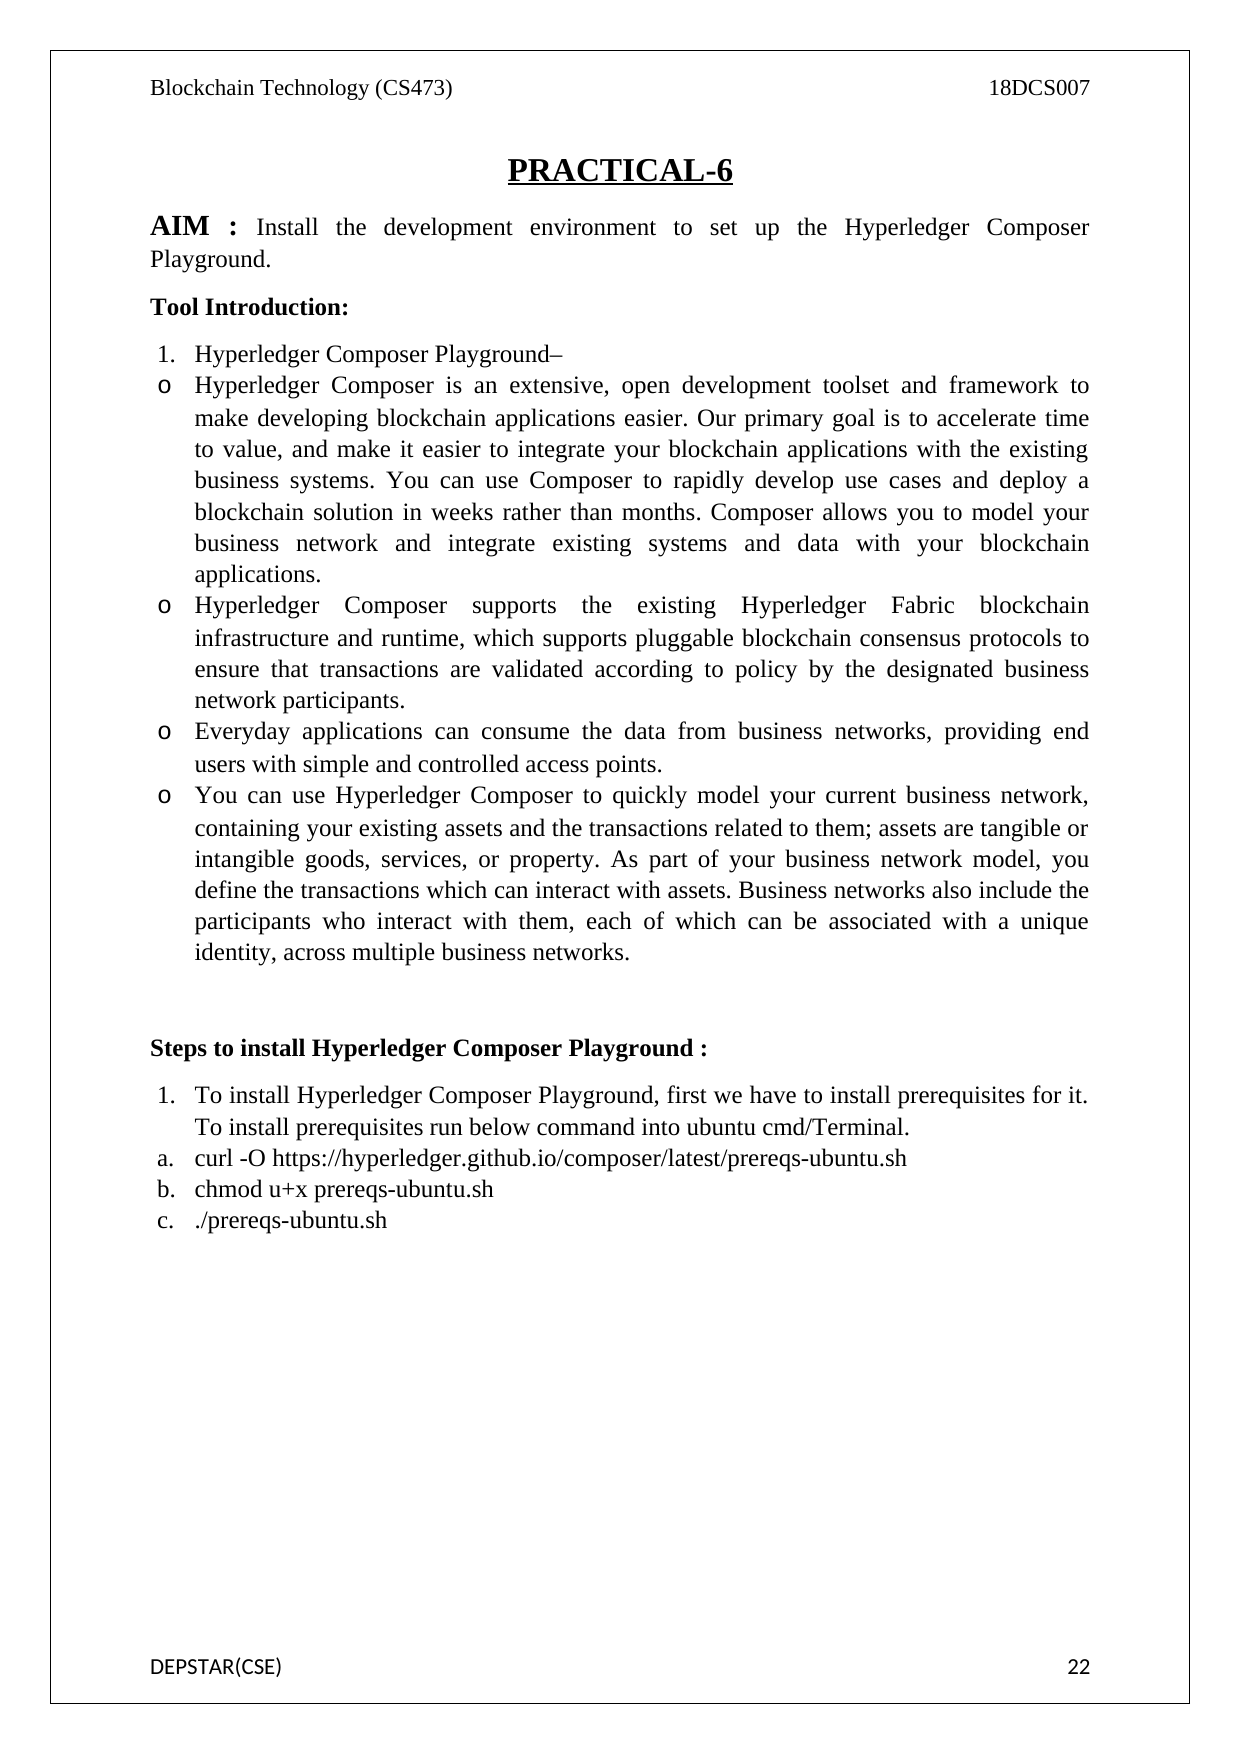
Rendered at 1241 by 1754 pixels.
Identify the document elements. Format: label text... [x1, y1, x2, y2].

text Tool Introduction: [150, 292, 1090, 320]
list chmod u+x prereqs-ubuntu.sh [157, 1174, 1090, 1202]
text AIM : Install the development environment to set up the Hyperledger Composer Playground. [150, 208, 1090, 273]
list curl -O https://hyperledger.github.io/composer/latest/prereqs-ubuntu.sh [157, 1143, 1090, 1171]
list You can use Hyperledger Composer to quickly model your current business network, containing your existing assets and the transactions related to them; assets are tangible or intangible goods, services, or property. As part of your business network model, you define the transactions which can interact with assets. Business networks also include the participants who interact with them, each of which can be associated with a unique identity, across multiple business networks. [157, 780, 1090, 966]
list Hyperledger Composer is an extensive, open development toolset and framework to make developing blockchain applications easier. Our primary goal is to accelerate time to value, and make it easier to integrate your blockchain applications with the existing business systems. You can use Composer to rapidly develop use cases and deploy a blockchain solution in weeks rather than months. Composer allows you to model your business network and integrate existing systems and data with your blockchain applications. [157, 370, 1090, 587]
list To install Hyperledger Composer Playground, first we have to install prerequisites for it. To install prerequisites run below command into ubuntu cmd/Terminal. [157, 1081, 1090, 1140]
list Hyperledger Composer supports the existing Hyperledger Fabric blockchain infrastructure and runtime, which supports pluggable blockchain consensus protocols to ensure that transactions are validated according to policy by the designated business network participants. [157, 590, 1090, 714]
list Hyperledger Composer Playground– [157, 339, 1090, 368]
list ./prereqs-ubuntu.sh [157, 1205, 1090, 1233]
text Steps to install Hyperledger Composer Playground : [150, 1033, 1090, 1062]
list Everyday applications can consume the data from business networks, providing end users with simple and controlled access points. [157, 716, 1090, 778]
text PRACTICAL-6 [150, 150, 1090, 188]
